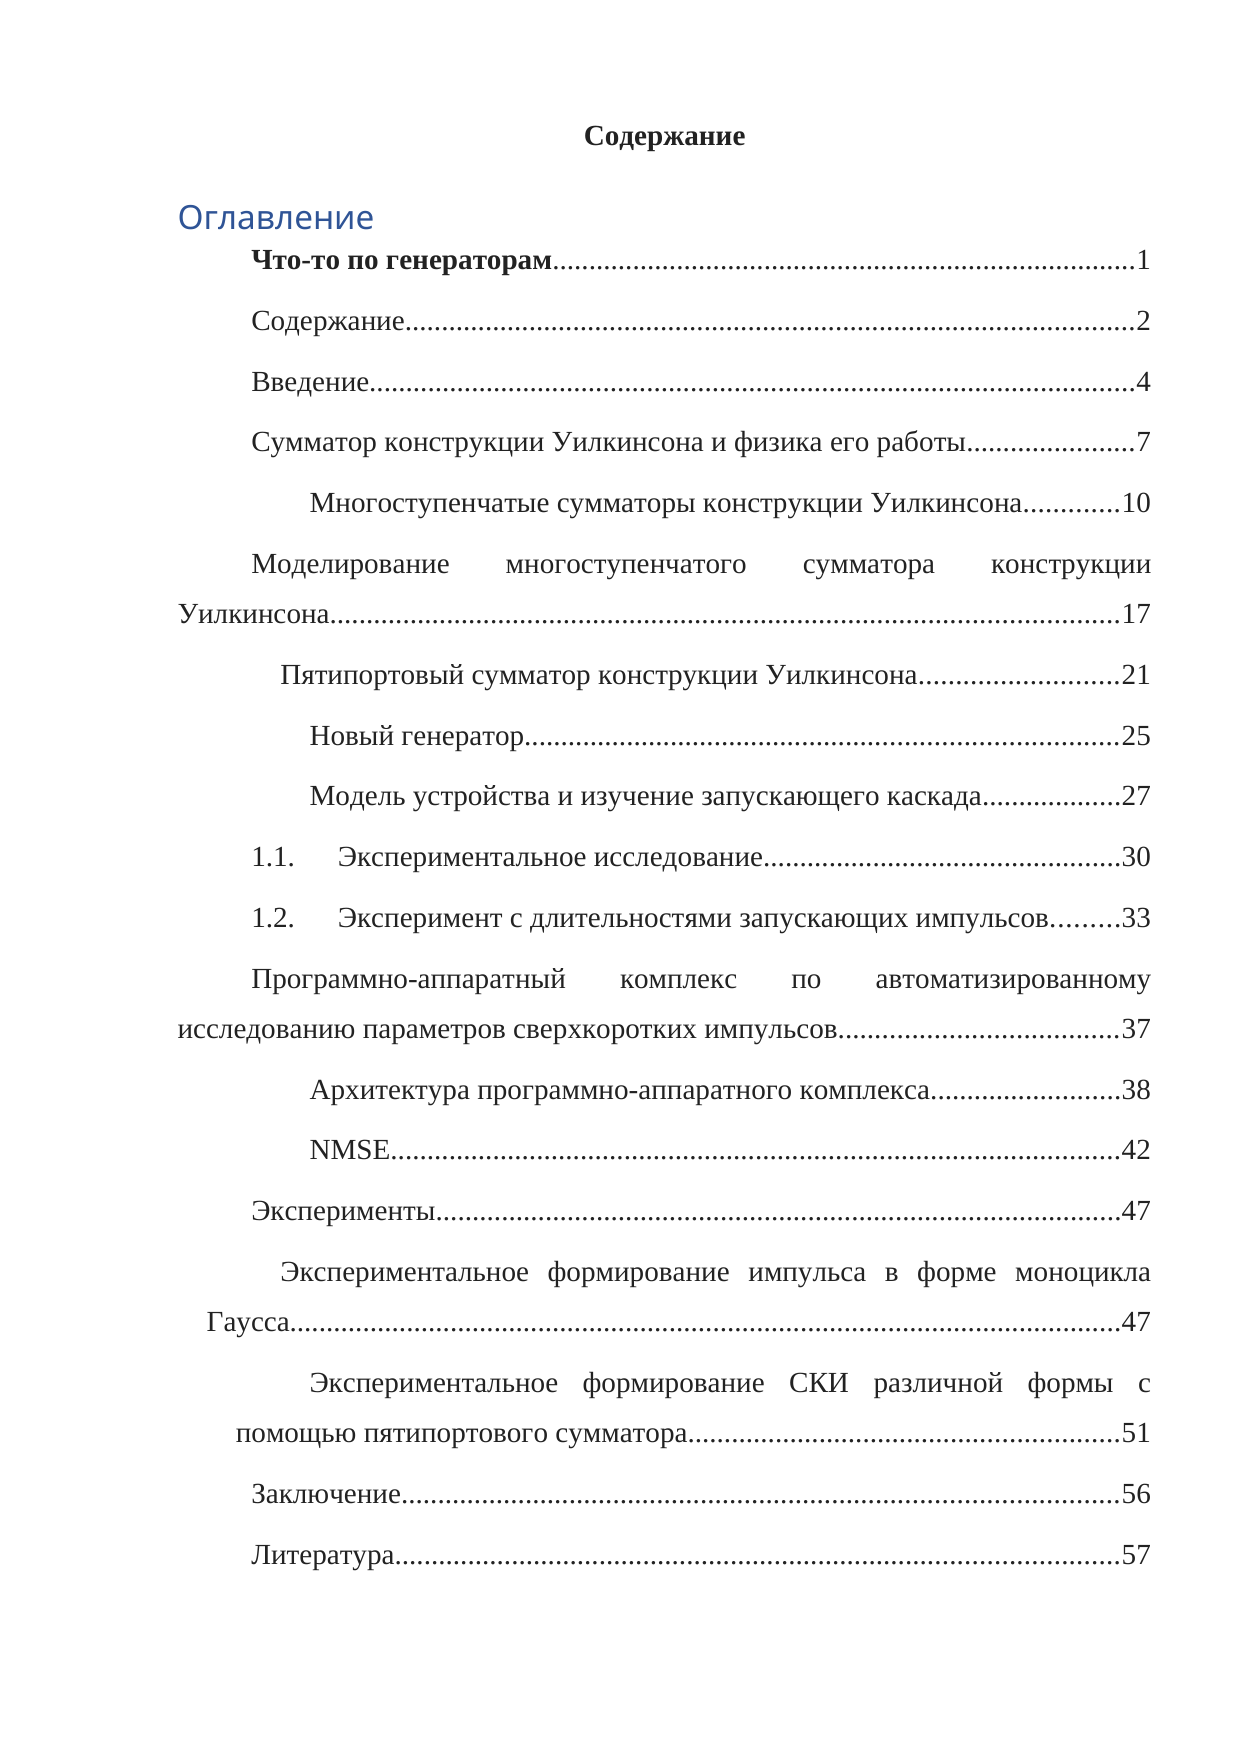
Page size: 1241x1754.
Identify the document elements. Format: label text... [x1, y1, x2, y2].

subtitle Содержание [177, 118, 1152, 152]
